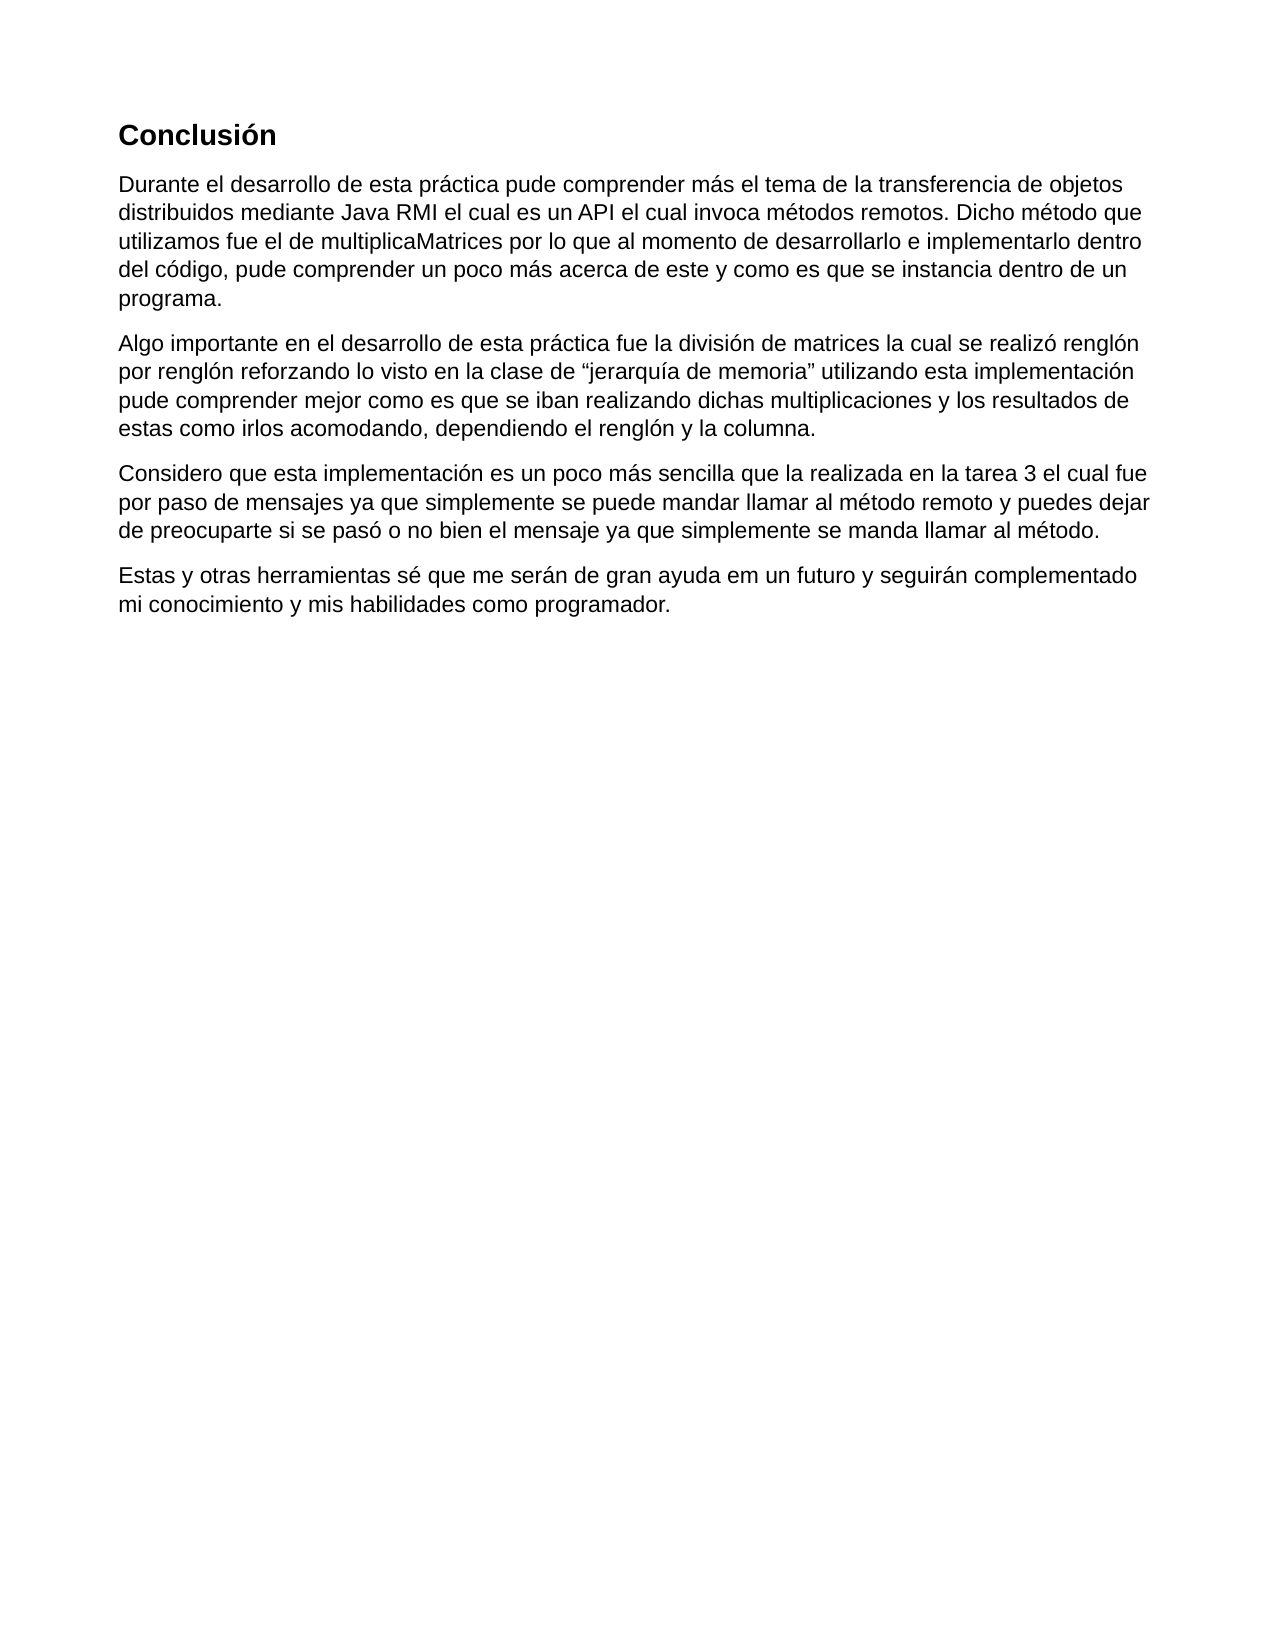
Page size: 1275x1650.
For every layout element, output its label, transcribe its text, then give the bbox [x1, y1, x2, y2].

text Estas y otras herramientas sé que me serán de gran ayuda em un futuro y seguirán complementado mi conocimiento y mis habilidades como programador. [118, 562, 1157, 617]
text Considero que esta implementación es un poco más sencilla que la realizada en la tarea 3 el cual fue por paso de mensajes ya que simplemente se puede mandar llamar al método remoto y puedes dejar de preocuparte si se pasó o no bien el mensaje ya que simplemente se manda llamar al método. [118, 460, 1157, 543]
text Conclusión [118, 118, 1157, 152]
text Algo importante en el desarrollo de esta práctica fue la división de matrices la cual se realizó renglón por renglón reforzando lo visto en la clase de “jerarquía de memoria” utilizando esta implementación pude comprender mejor como es que se iban realizando dichas multiplicaciones y los resultados de estas como irlos acomodando, dependiendo el renglón y la columna. [118, 330, 1157, 441]
text Durante el desarrollo de esta práctica pude comprender más el tema de la transferencia de objetos distribuidos mediante Java RMI el cual es un API el cual invoca métodos remotos. Dicho método que utilizamos fue el de multiplicaMatrices por lo que al momento de desarrollarlo e implementarlo dentro del código, pude comprender un poco más acerca de este y como es que se instancia dentro de un programa. [118, 171, 1157, 311]
